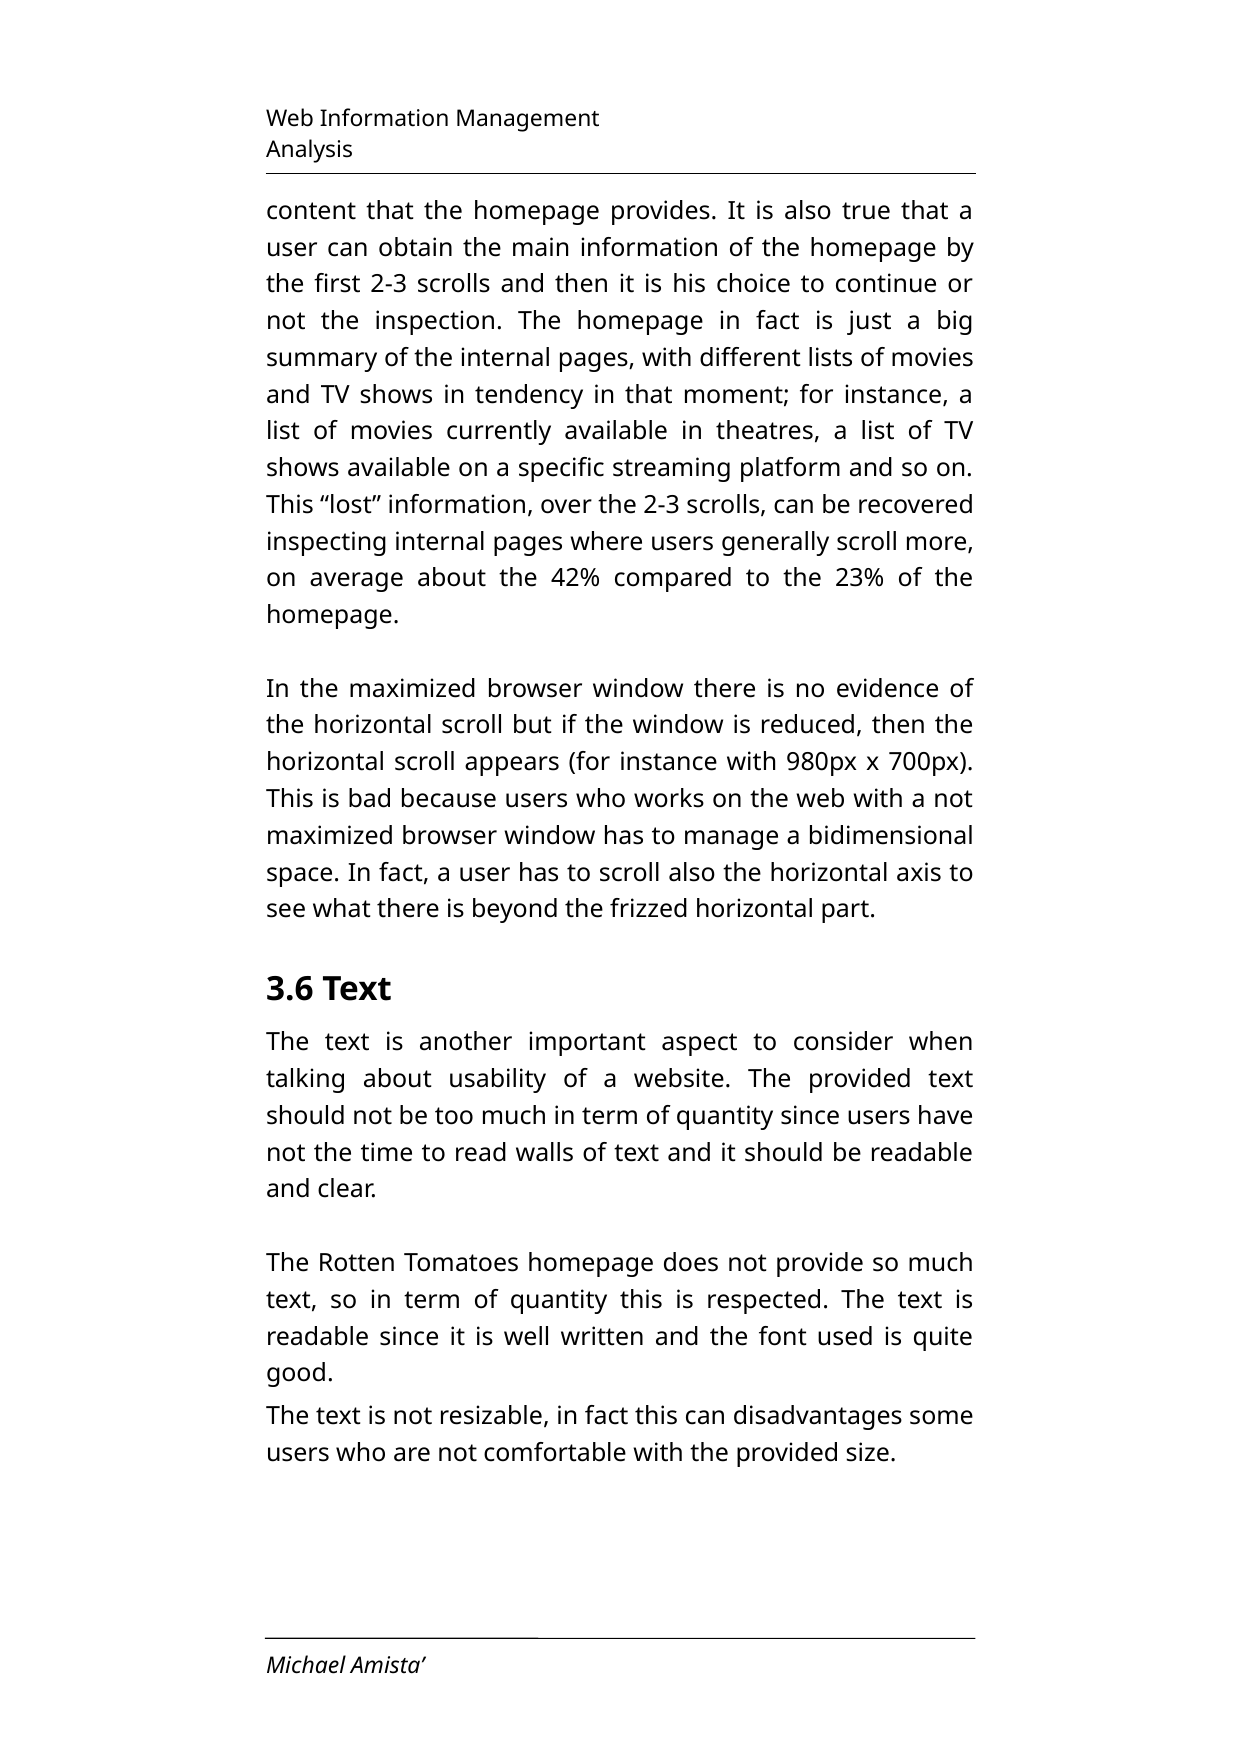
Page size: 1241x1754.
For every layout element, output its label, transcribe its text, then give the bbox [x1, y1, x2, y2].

text The Rotten Tomatoes homepage does not provide so much text, so in term of quantity this is respected. The text is readable since it is well written and the font used is quite good. [266, 1244, 974, 1389]
text The text is not resizable, in fact this can disadvantages some users who are not comfortable with the provided size. [266, 1398, 974, 1469]
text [266, 192, 974, 631]
text The text is another important aspect to consider when talking about usability of a website. The provided text should not be too much in term of quantity since users have not the time to read walls of text and it should be readable and clear. [266, 1024, 974, 1205]
text In the maximized browser window there is no evidence of the horizontal scroll but if the window is reduced, then the horizontal scroll appears (for instance with 980px x 700px). This is bad because users who works on the web with a not maximized browser window has to manage a bidimensional space. In fact, a user has to scroll also the horizontal axis to see what there is beyond the frizzed horizontal part. [266, 670, 974, 925]
subtitle 3.6 Text [266, 964, 974, 1010]
